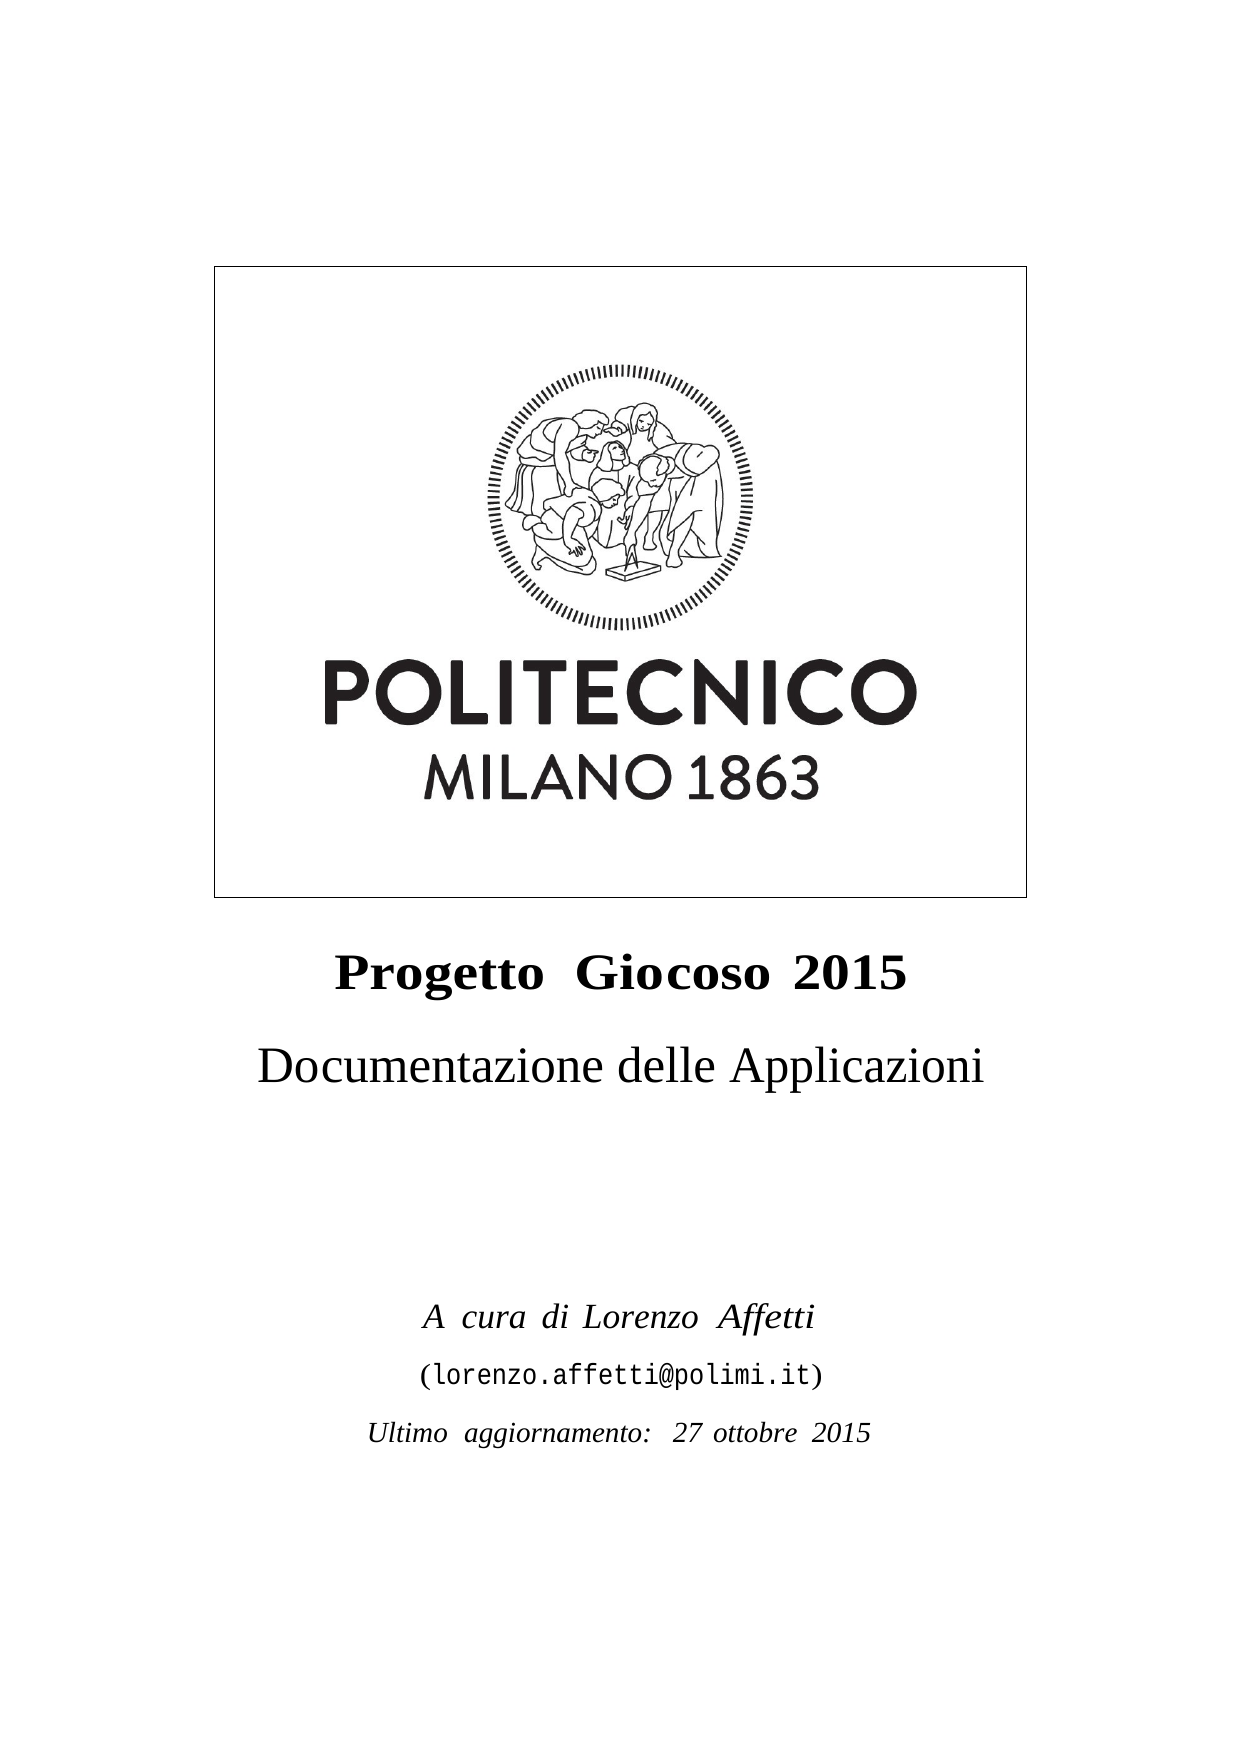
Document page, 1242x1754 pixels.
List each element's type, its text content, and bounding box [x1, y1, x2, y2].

text Progetto Giocoso 2015 [325, 944, 917, 1000]
text Documentazione delle Applicazioni [252, 1035, 990, 1094]
text A cura di Lorenzo Affetti [418, 1295, 819, 1336]
text (lorenzo.affetti@polimi.it) [411, 1357, 831, 1393]
text Ultimo aggiornamento: 27 ottobre 2015 [360, 1415, 877, 1448]
picture [215, 267, 1026, 897]
